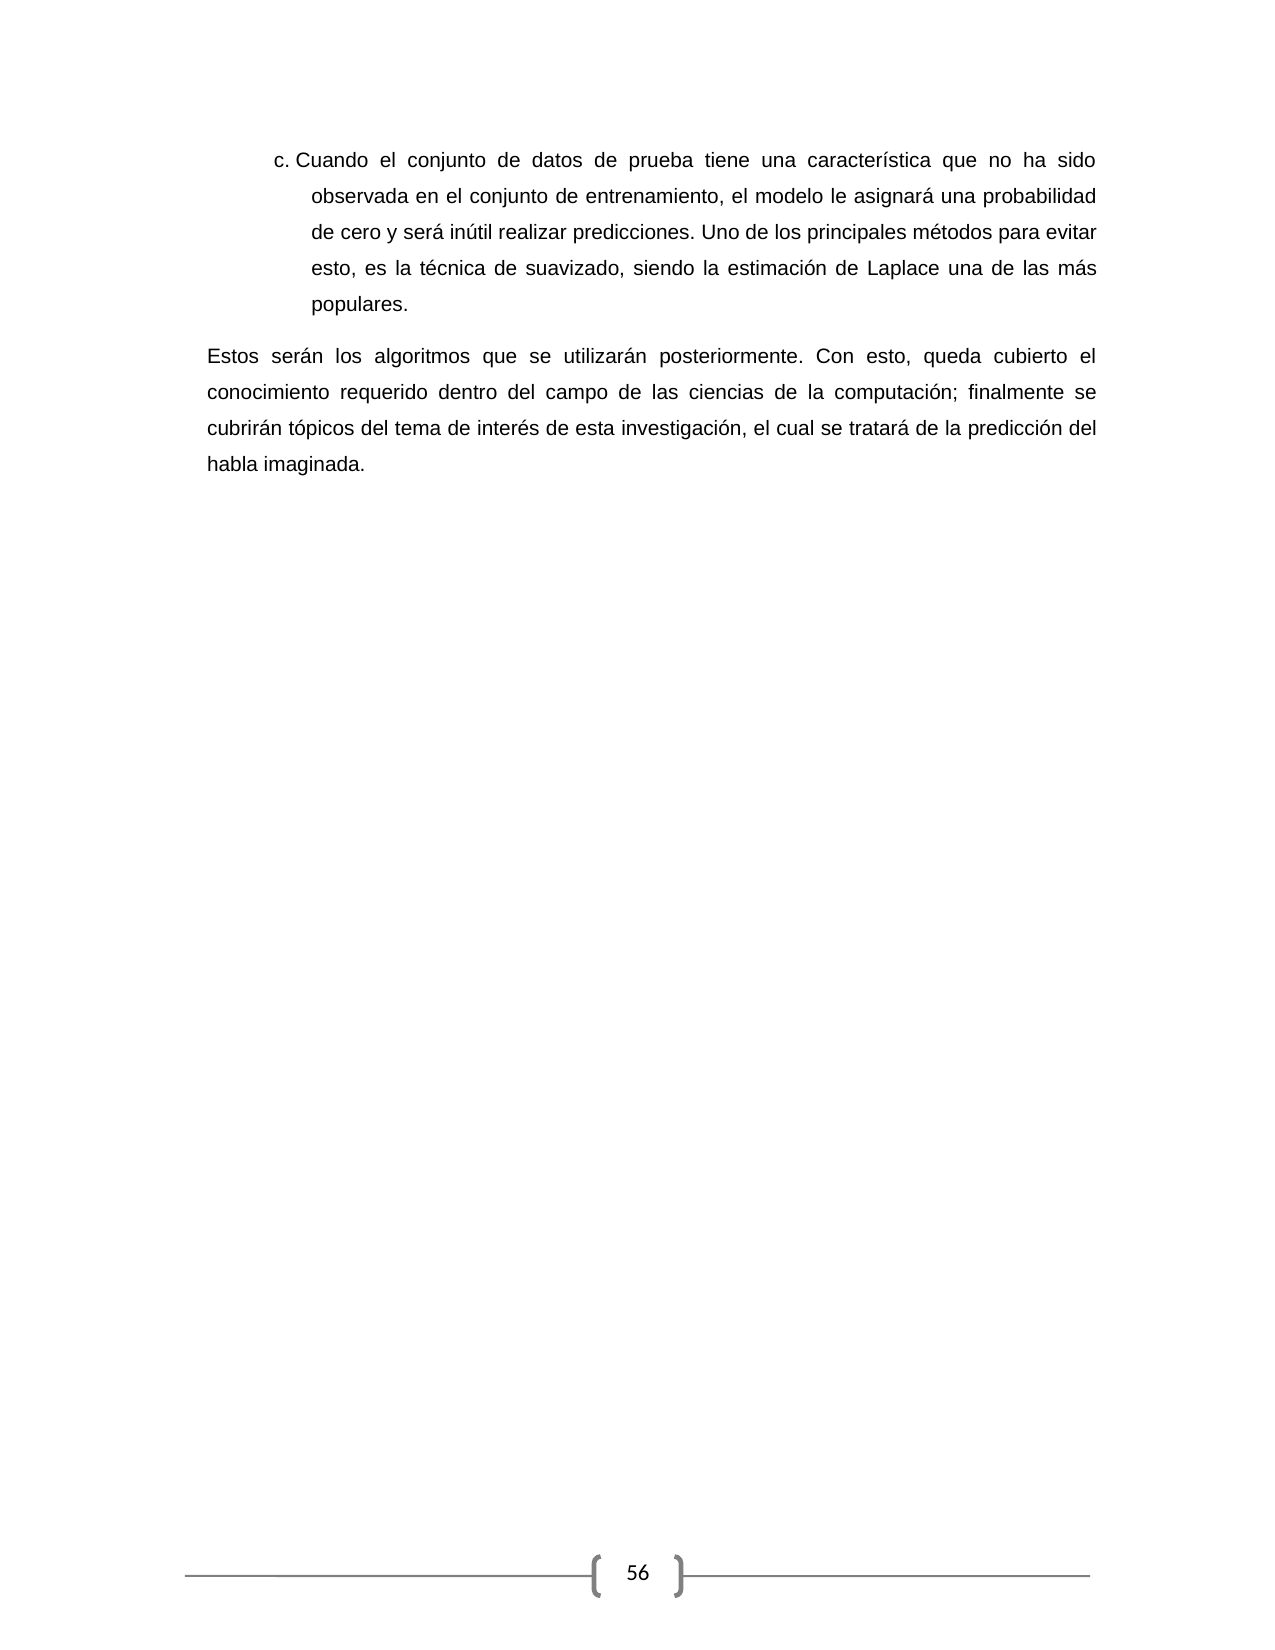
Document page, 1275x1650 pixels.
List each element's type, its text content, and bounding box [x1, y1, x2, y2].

list Cuando el conjunto de datos de prueba tiene una característica que no ha sido observada en el conjunto de entrenamiento, el modelo le asignará una probabilidad de cero y será inútil realizar predicciones. Uno de los principales métodos para evitar esto, es la técnica de suavizado, siendo la estimación de Laplace una de las más populares. [274, 148, 1098, 315]
text Estos serán los algoritmos que se utilizarán posteriormente. Con esto, queda cubierto el conocimiento requerido dentro del campo de las ciencias de la computación; finalmente se cubrirán tópicos del tema de interés de esta investigación, el cual se tratará de la predicción del habla imaginada. [207, 344, 1098, 476]
